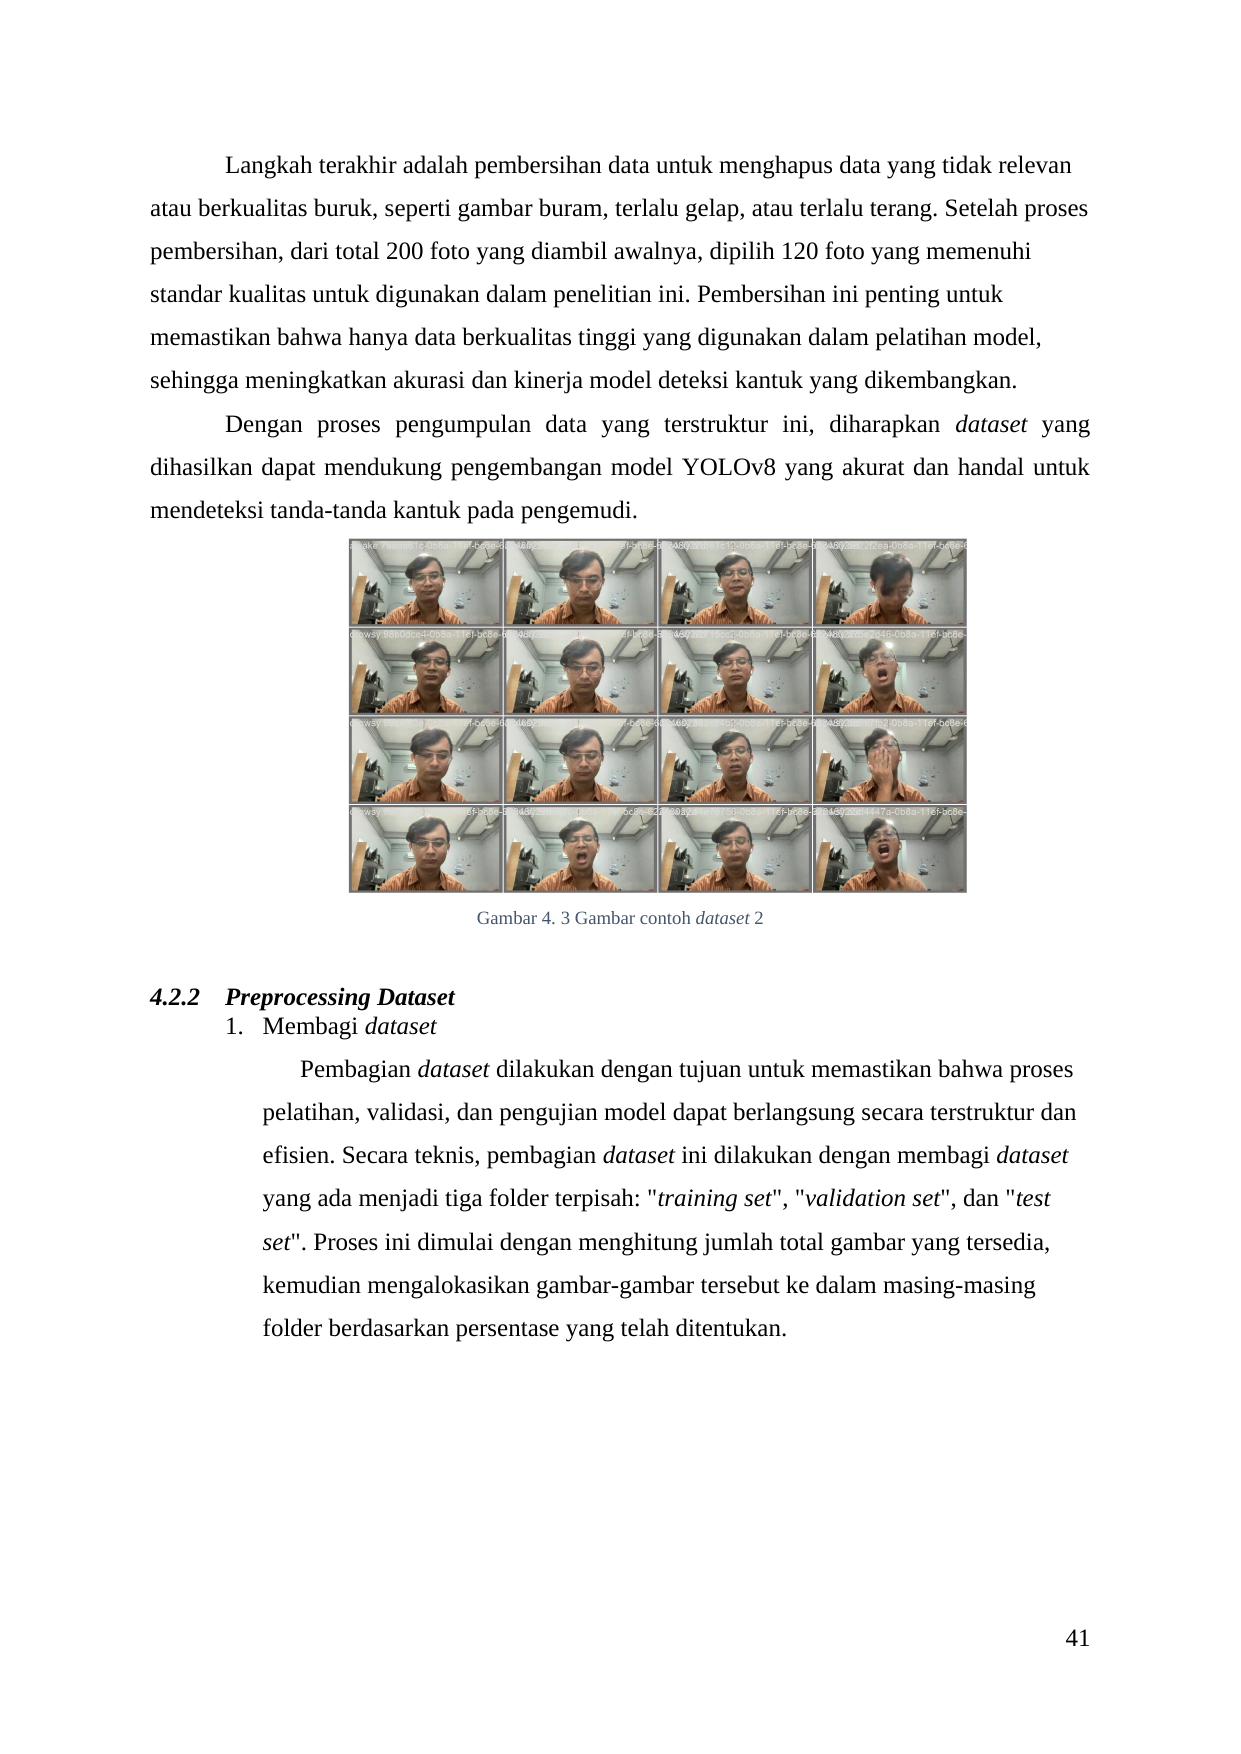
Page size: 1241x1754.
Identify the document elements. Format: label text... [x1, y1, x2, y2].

text Dengan proses pengumpulan data yang terstruktur ini, diharapkan dataset yang dihasilkan dapat mendukung pengembangan model YOLOv8 yang akurat dan handal untuk mendeteksi tanda-tanda kantuk pada pengemudi. [150, 409, 1090, 524]
list Membagi dataset [225, 1011, 1090, 1040]
subtitle Preprocessing Dataset [150, 982, 1090, 1011]
text Langkah terakhir adalah pembersihan data untuk menghapus data yang tidak relevan atau berkualitas buruk, seperti gambar buram, terlalu gelap, atau terlalu terang. Setelah proses pembersihan, dari total 200 foto yang diambil awalnya, dipilih 120 foto yang memenuhi standar kualitas untuk digunakan dalam penelitian ini. Pembersihan ini penting untuk memastikan bahwa hanya data berkualitas tinggi yang digunakan dalam pelatihan model, sehingga meningkatkan akurasi dan kinerja model deteksi kantuk yang dikembangkan. [150, 150, 1090, 394]
text Gambar 4. 3 Gambar contoh dataset 2 [150, 907, 1090, 928]
picture [348, 538, 967, 893]
list Pembagian dataset dilakukan dengan tujuan untuk memastikan bahwa proses pelatihan, validasi, dan pengujian model dapat berlangsung secara terstruktur dan efisien. Secara teknis, pembagian dataset ini dilakukan dengan membagi dataset yang ada menjadi tiga folder terpisah: "training set", "validation set", dan "test set". Proses ini dimulai dengan menghitung jumlah total gambar yang tersedia, kemudian mengalokasikan gambar-gambar tersebut ke dalam masing-masing folder berdasarkan persentase yang telah ditentukan. [262, 1054, 1090, 1342]
